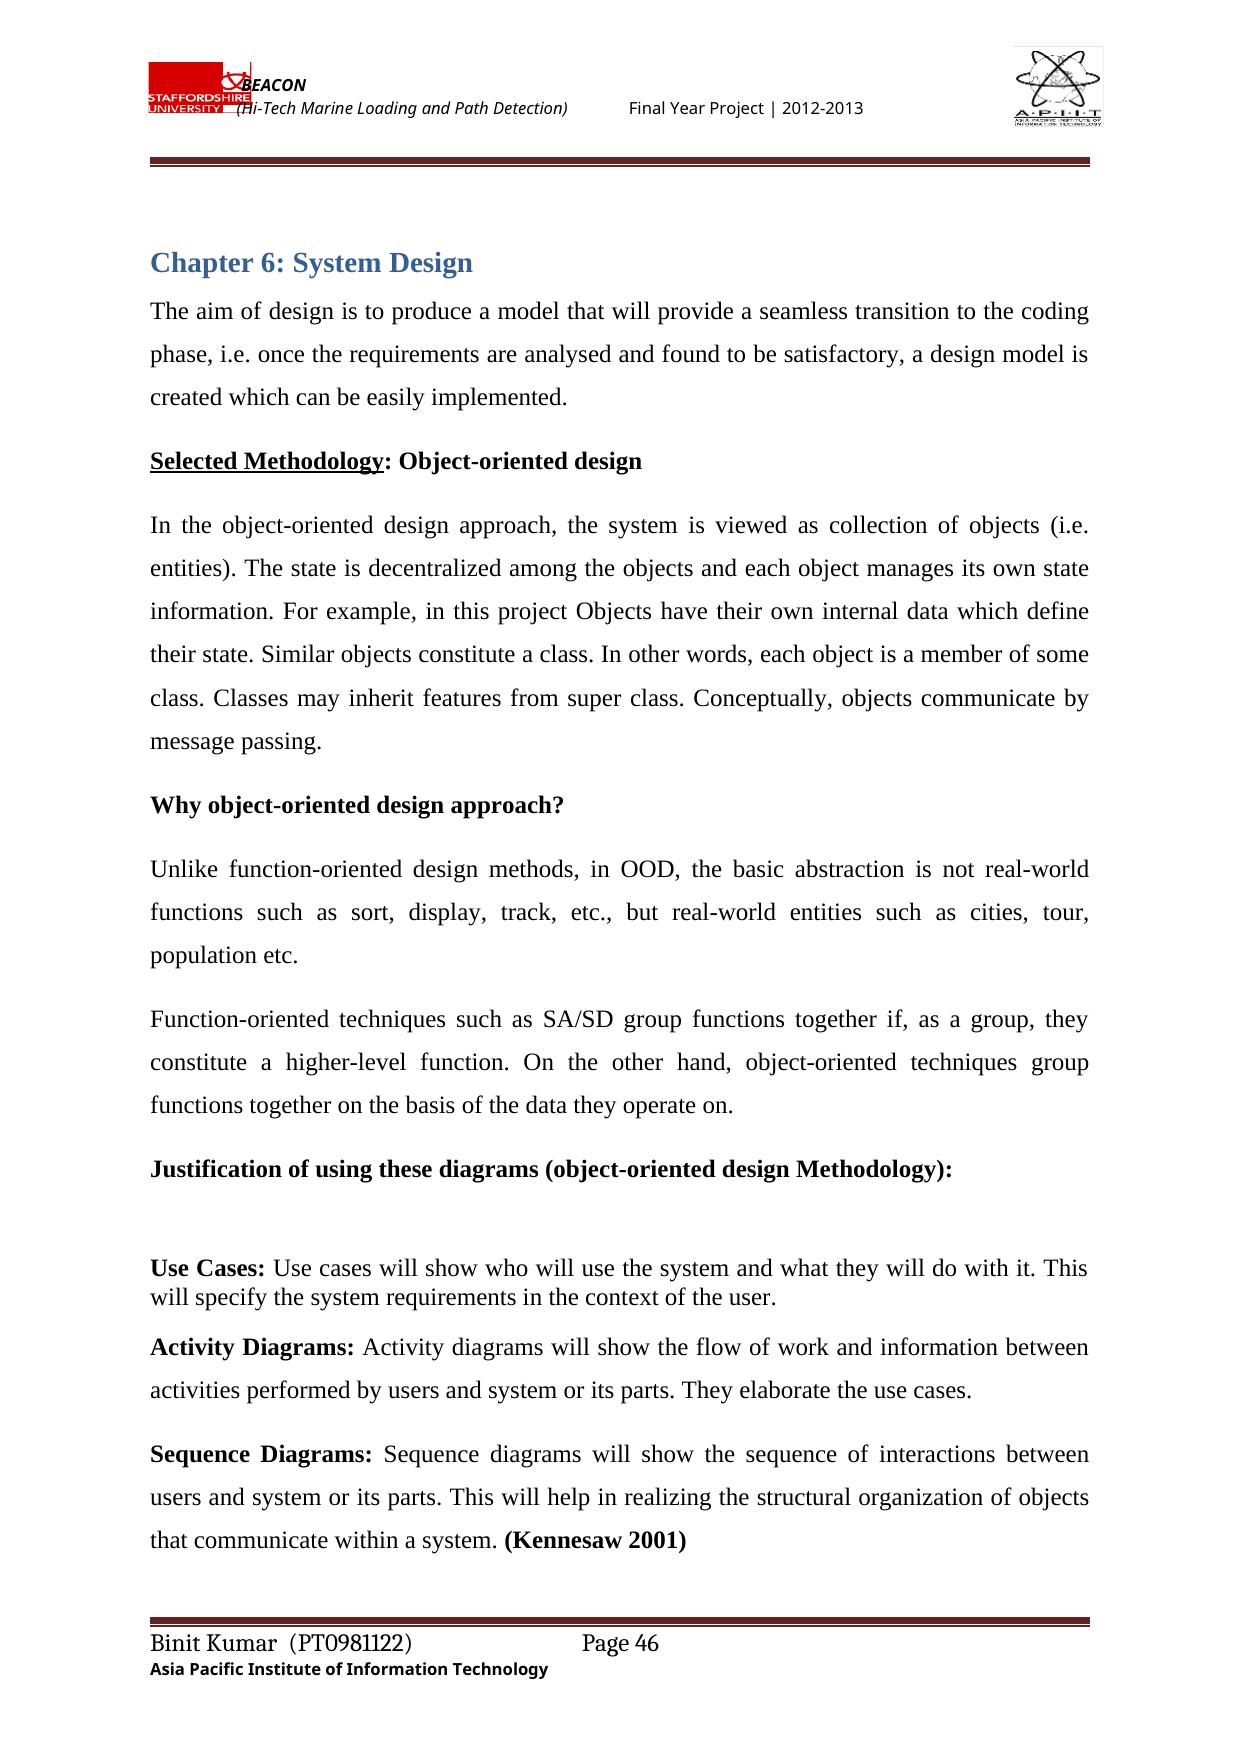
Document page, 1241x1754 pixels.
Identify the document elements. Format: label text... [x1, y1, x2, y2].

text Activity Diagrams: Activity diagrams will show the flow of work and information between activities performed by users and system or its parts. They elaborate the use cases. [150, 1332, 1090, 1403]
text Use Cases: Use cases will show who will use the system and what they will do with it. This will specify the system requirements in the context of the user. [150, 1253, 1090, 1311]
text The aim of design is to produce a model that will provide a seamless transition to the coding phase, i.e. once the requirements are analysed and found to be satisfactory, a design model is created which can be easily implemented. [150, 296, 1090, 411]
text Justification of using these diagrams (object-oriented design Methodology): [150, 1154, 1090, 1183]
text Why object-oriented design approach? [150, 790, 1090, 818]
text Sequence Diagrams: Sequence diagrams will show the sequence of interactions between users and system or its parts. This will help in realizing the structural organization of objects that communicate within a system. (Kennesaw 2001) [150, 1439, 1090, 1554]
text Selected Methodology: Object-oriented design [150, 446, 1090, 475]
subtitle Chapter 6: System Design [150, 246, 1090, 279]
picture [148, 62, 252, 113]
picture [1012, 46, 1104, 127]
text In the object-oriented design approach, the system is viewed as collection of objects (i.e. entities). The state is decentralized among the objects and each object manages its own state information. For example, in this project Objects have their own internal data which define their state. Similar objects constitute a class. In other words, each object is a member of some class. Classes may inherit features from super class. Conceptually, objects communicate by message passing. [150, 510, 1090, 754]
text Function-oriented techniques such as SA/SD group functions together if, as a group, they constitute a higher-level function. On the other hand, object-oriented techniques group functions together on the basis of the data they operate on. [150, 1004, 1090, 1119]
text Unlike function-oriented design methods, in OOD, the basic abstraction is not real-world functions such as sort, display, track, etc., but real-world entities such as cities, tour, population etc. [150, 854, 1090, 969]
